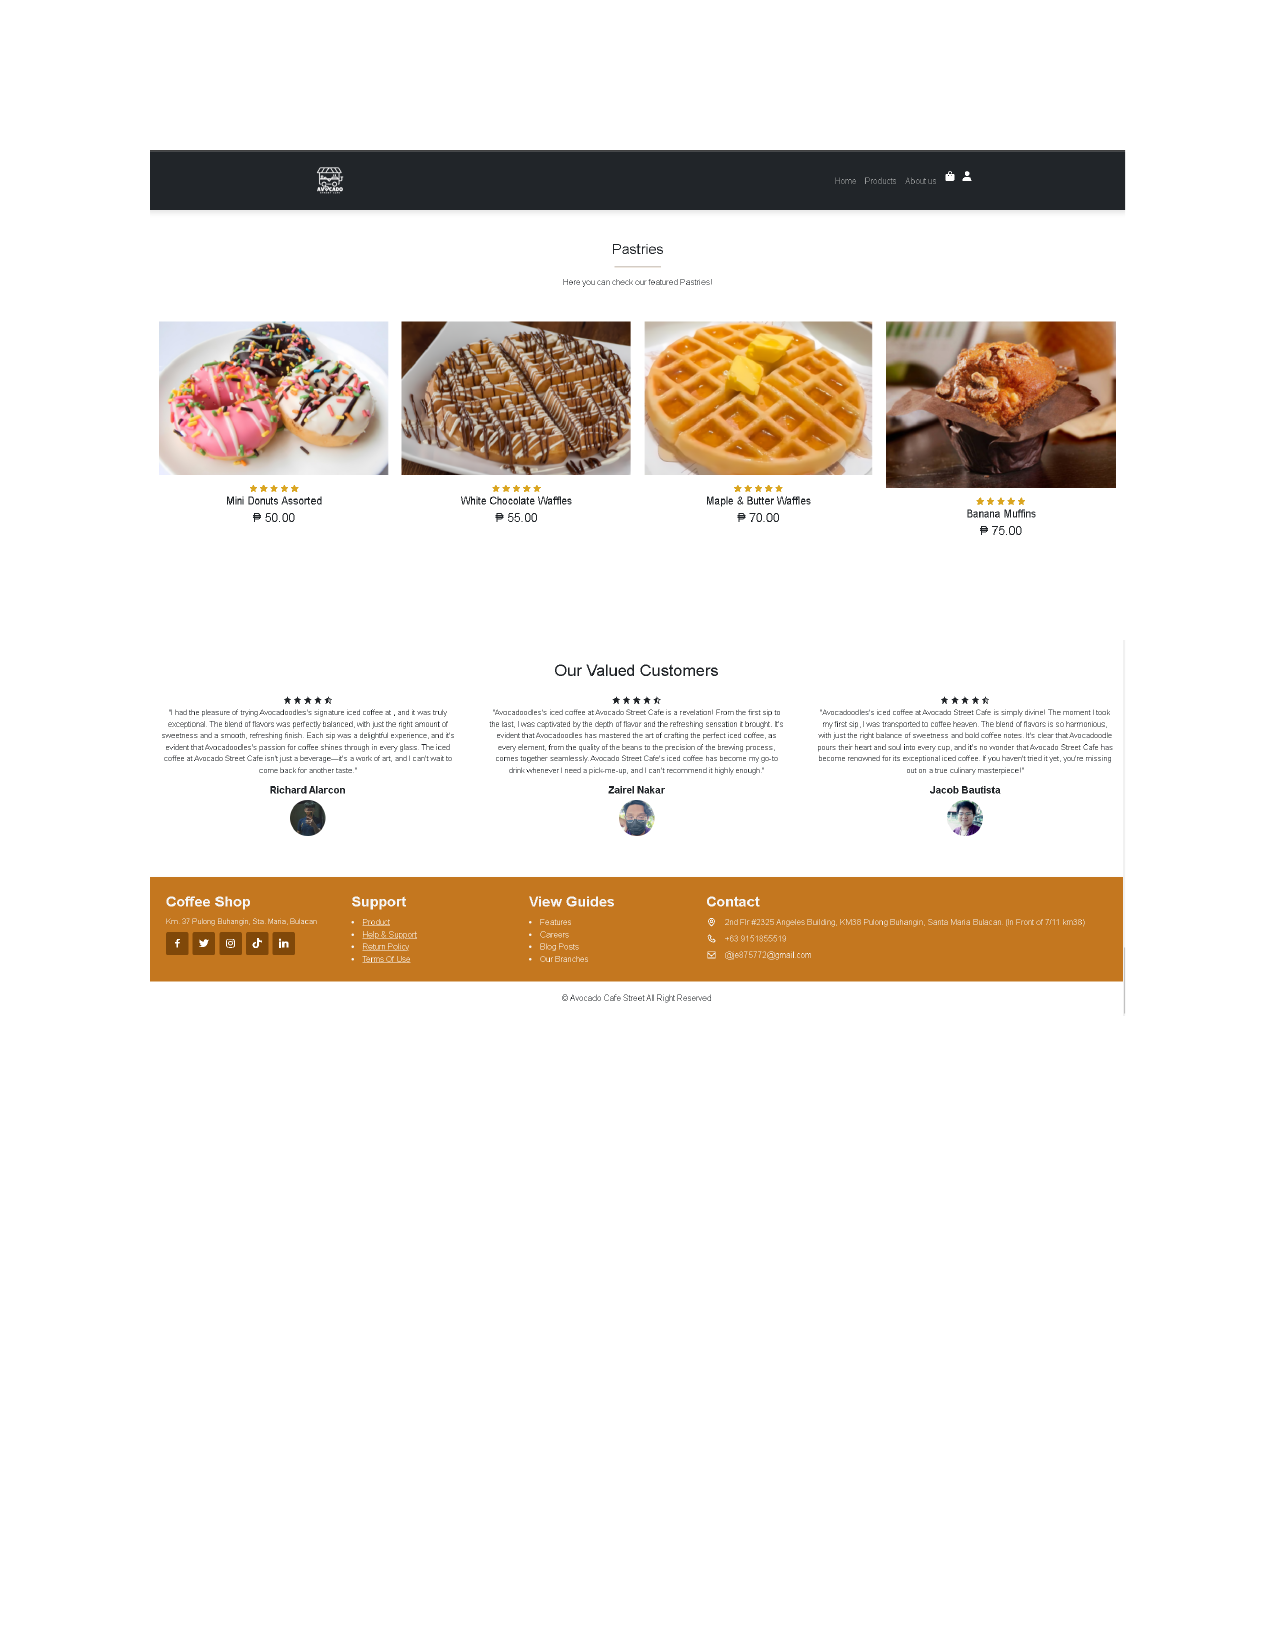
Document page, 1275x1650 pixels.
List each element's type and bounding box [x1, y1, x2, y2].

picture [150, 640, 1125, 1016]
picture [150, 150, 1125, 622]
